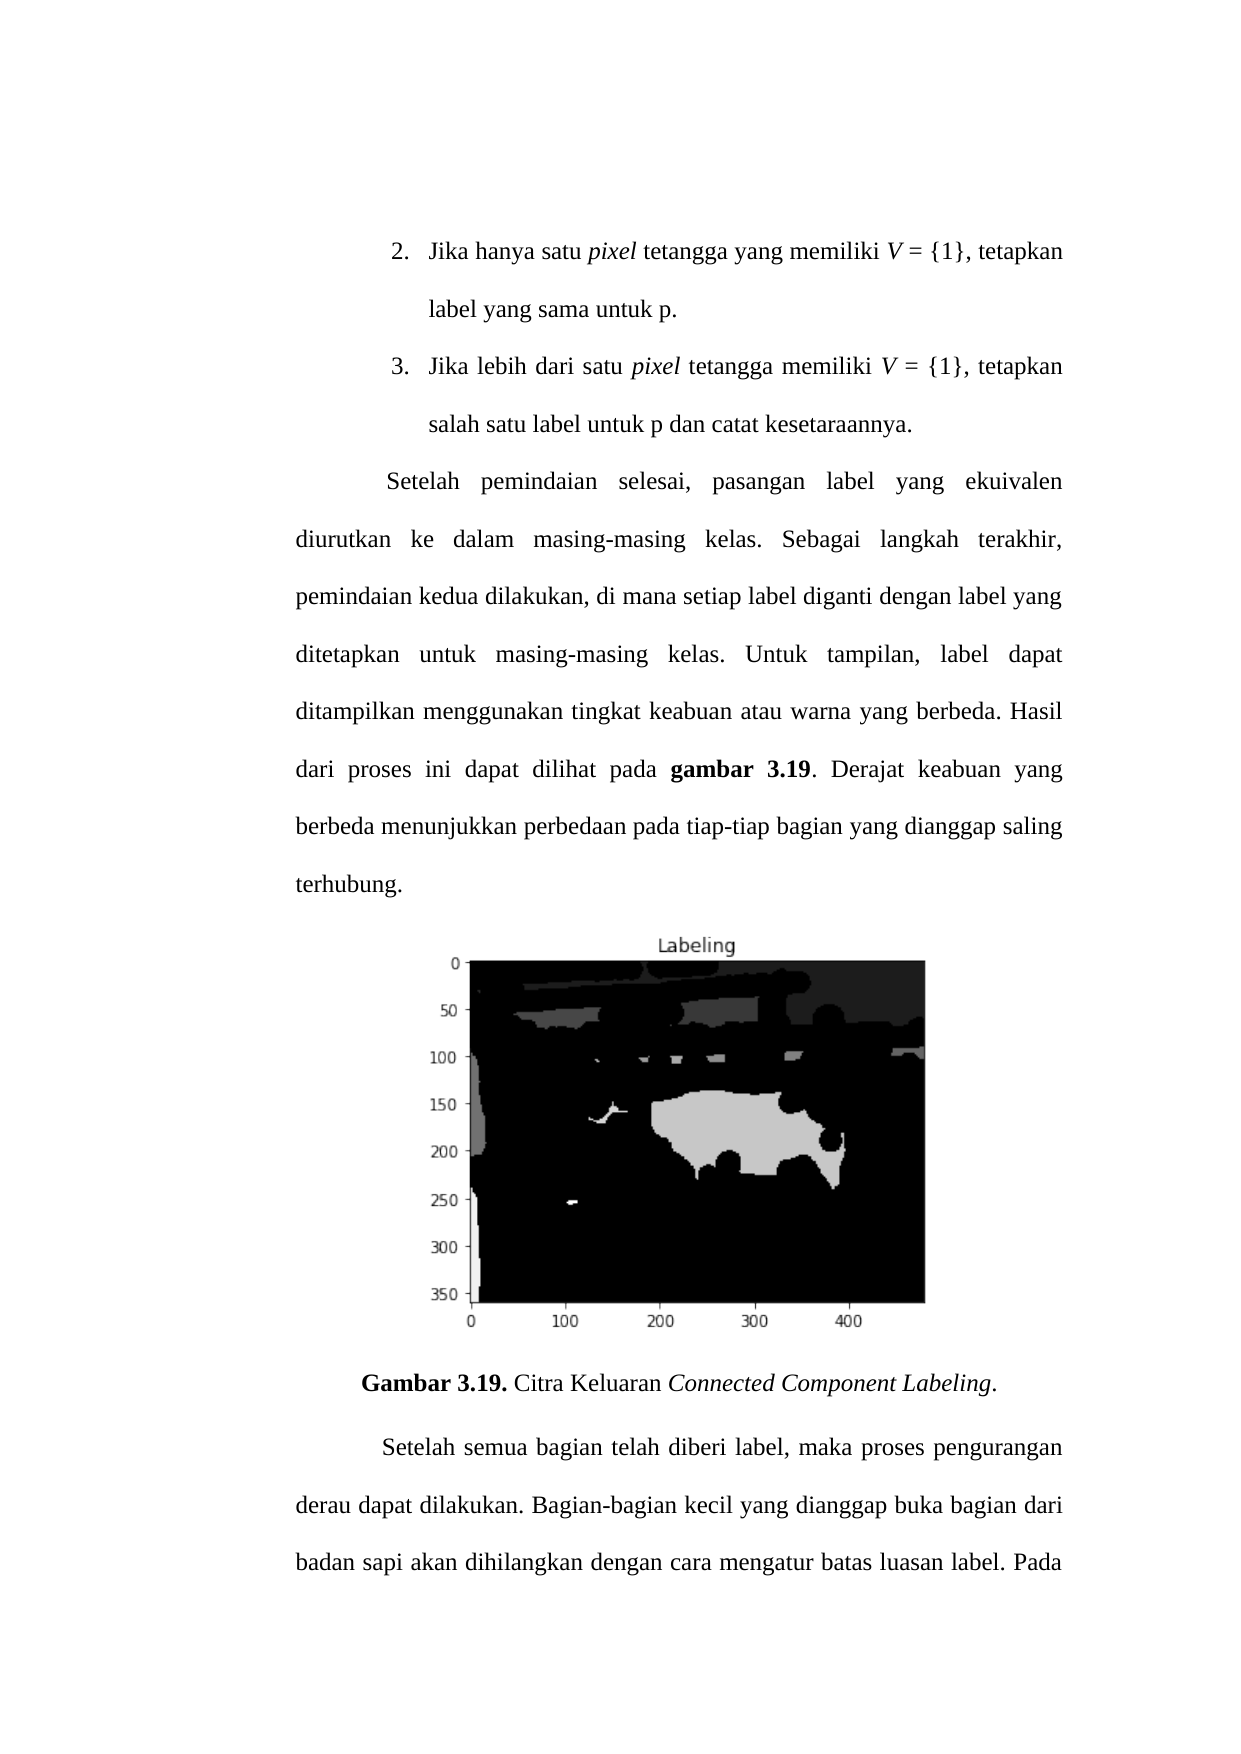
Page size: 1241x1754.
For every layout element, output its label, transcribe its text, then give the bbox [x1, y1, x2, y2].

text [295, 1432, 1063, 1576]
text Setelah pemindaian selesai, pasangan label yang ekuivalen diurutkan ke dalam masing-masing kelas. Sebagai langkah terakhir, pemindaian kedua dilakukan, di mana setiap label diganti dengan label yang ditetapkan untuk masing-masing kelas. Untuk tampilan, label dapat ditampilkan menggunakan tingkat keabuan atau warna yang berbeda. Hasil dari proses ini dapat dilihat pada gambar 3.19. Derajat keabuan yang berbeda menunjukkan perbedaan pada tiap-tiap bagian yang dianggap saling terhubung. [295, 466, 1063, 897]
picture [418, 926, 940, 1340]
text Gambar 3.19. Citra Keluaran Connected Component Labeling. [295, 1368, 1063, 1397]
list Jika lebih dari satu pixel tetangga memiliki V = {1}, tetapkan salah satu label untuk p dan catat kesetaraannya. [391, 351, 1063, 437]
list Jika hanya satu pixel tetangga yang memiliki V = {1}, tetapkan label yang sama untuk p. [391, 236, 1063, 322]
